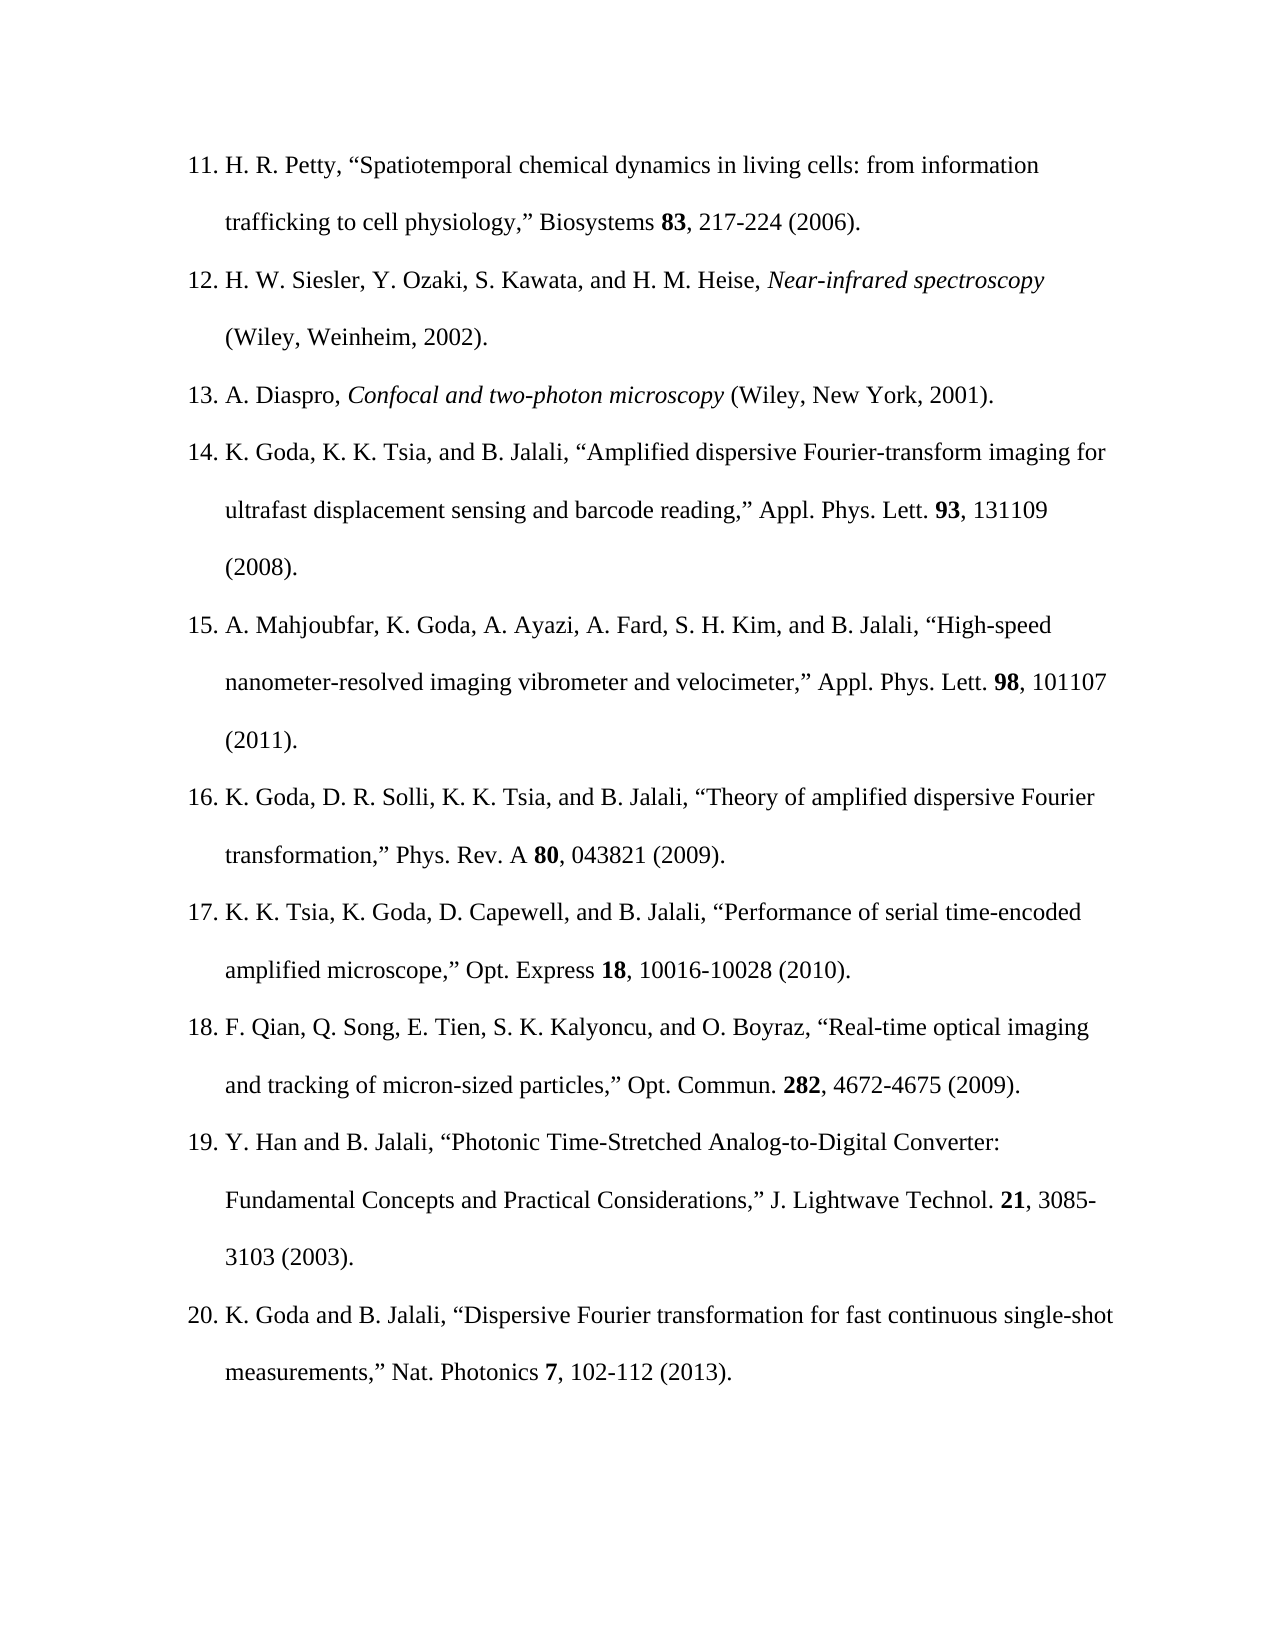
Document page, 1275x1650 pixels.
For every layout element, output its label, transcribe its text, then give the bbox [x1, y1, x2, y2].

text K. Goda and B. Jalali, “Dispersive Fourier transformation for fast continuous single-shot measurements,” Nat. Photonics 7, 102-112 (2013). [187, 1300, 1125, 1386]
text A. Diaspro, Confocal and two-photon microscopy (Wiley, New York, 2001). [187, 380, 1125, 409]
text A. Mahjoubfar, K. Goda, A. Ayazi, A. Fard, S. H. Kim, and B. Jalali, “High-speed nanometer-resolved imaging vibrometer and velocimeter,” Appl. Phys. Lett. 98, 101107 (2011). [187, 610, 1125, 754]
text H. R. Petty, “Spatiotemporal chemical dynamics in living cells: from information trafficking to cell physiology,” Biosystems 83, 217-224 (2006). [187, 150, 1125, 236]
text F. Qian, Q. Song, E. Tien, S. K. Kalyoncu, and O. Boyraz, “Real-time optical imaging and tracking of micron-sized particles,” Opt. Commun. 282, 4672-4675 (2009). [187, 1012, 1125, 1099]
text Y. Han and B. Jalali, “Photonic Time-Stretched Analog-to-Digital Converter: Fundamental Concepts and Practical Considerations,” J. Lightwave Technol. 21, 3085-3103 (2003). [187, 1127, 1125, 1271]
text K. K. Tsia, K. Goda, D. Capewell, and B. Jalali, “Performance of serial time-encoded amplified microscope,” Opt. Express 18, 10016-10028 (2010). [187, 897, 1125, 984]
text K. Goda, D. R. Solli, K. K. Tsia, and B. Jalali, “Theory of amplified dispersive Fourier transformation,” Phys. Rev. A 80, 043821 (2009). [187, 782, 1125, 869]
text H. W. Siesler, Y. Ozaki, S. Kawata, and H. M. Heise, Near-infrared spectroscopy (Wiley, Weinheim, 2002). [187, 265, 1125, 351]
text K. Goda, K. K. Tsia, and B. Jalali, “Amplified dispersive Fourier-transform imaging for ultrafast displacement sensing and barcode reading,” Appl. Phys. Lett. 93, 131109 (2008). [187, 437, 1125, 581]
